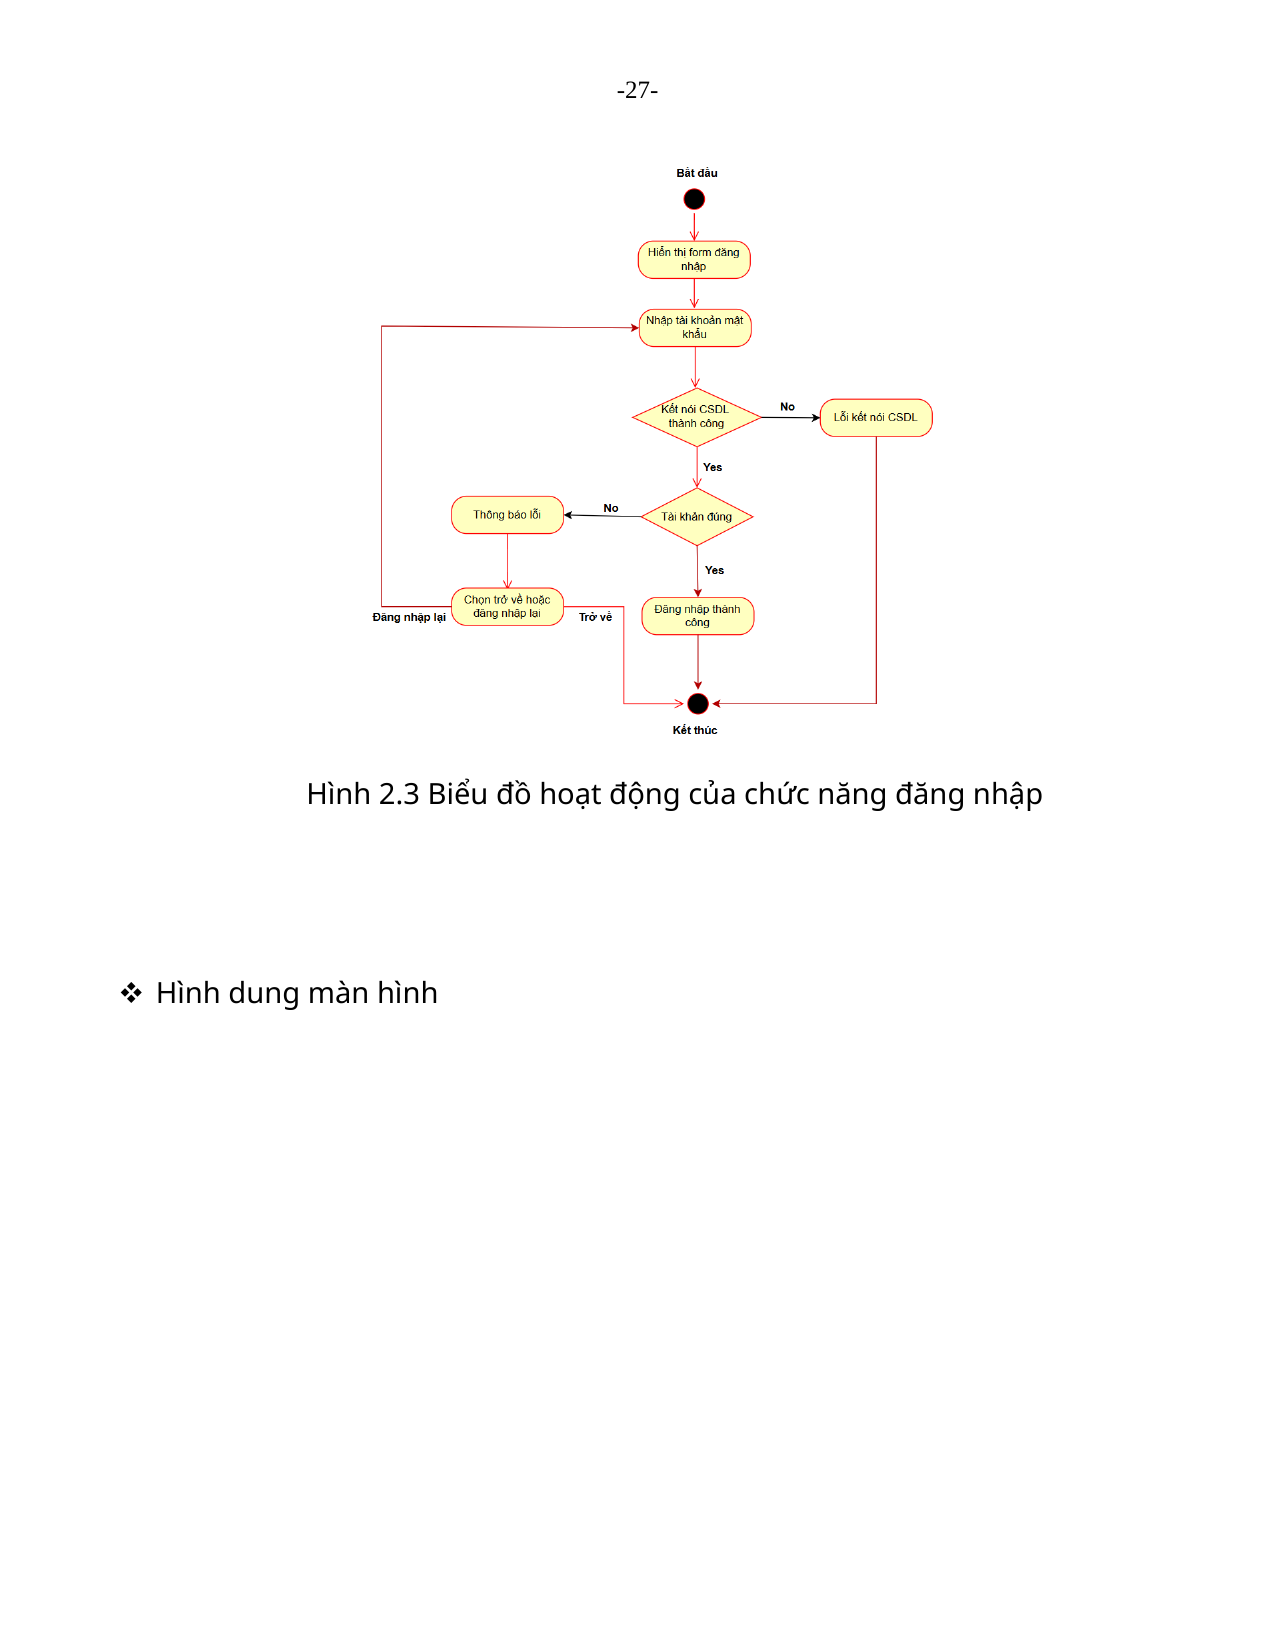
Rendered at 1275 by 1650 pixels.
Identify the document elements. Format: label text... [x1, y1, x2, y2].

text Hình 2.3 Biểu đồ hoạt động của chức năng đăng nhập [193, 773, 1157, 813]
list Hình dung màn hình [118, 973, 1157, 1012]
picture [346, 147, 1004, 764]
